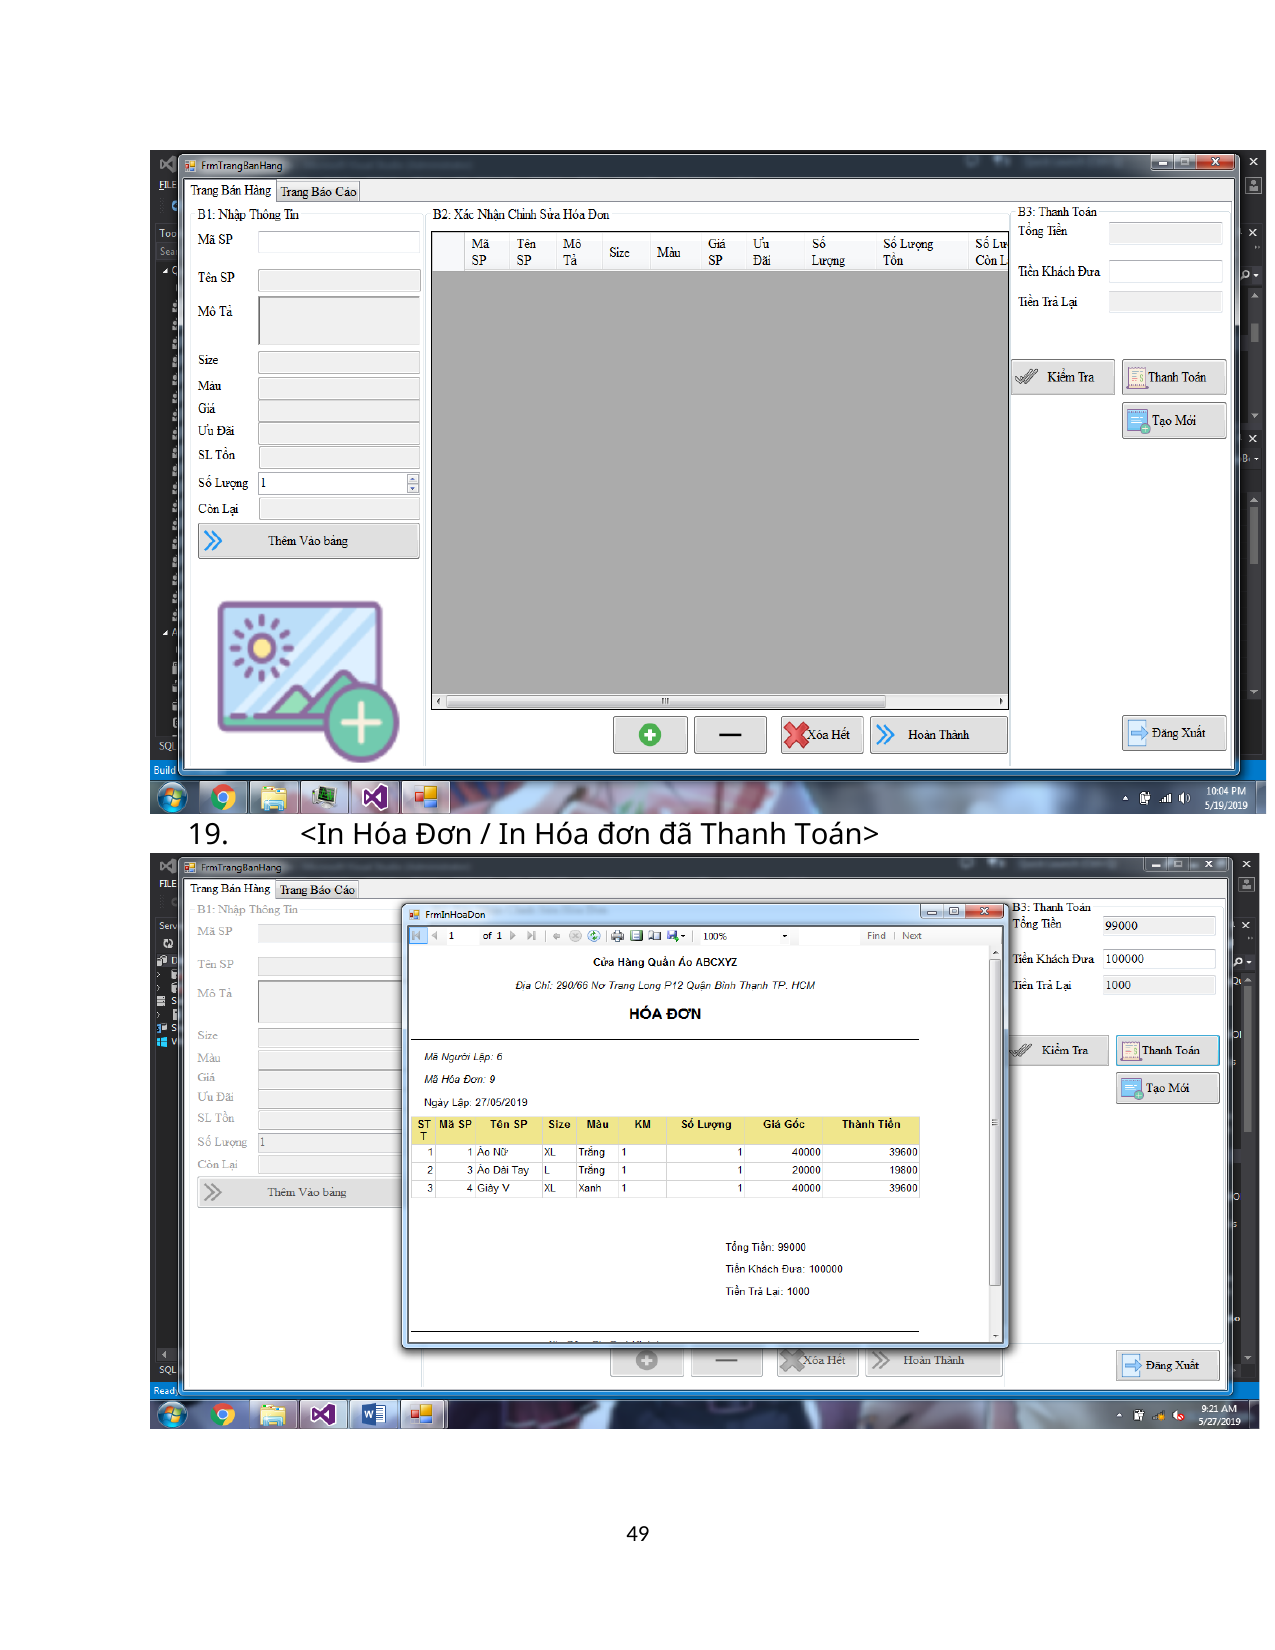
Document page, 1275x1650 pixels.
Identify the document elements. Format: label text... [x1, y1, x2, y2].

picture [150, 853, 1260, 1429]
picture [150, 150, 1267, 814]
list <In Hóa Đơn / In Hóa đơn đã Thanh Toán> [187, 814, 1125, 853]
